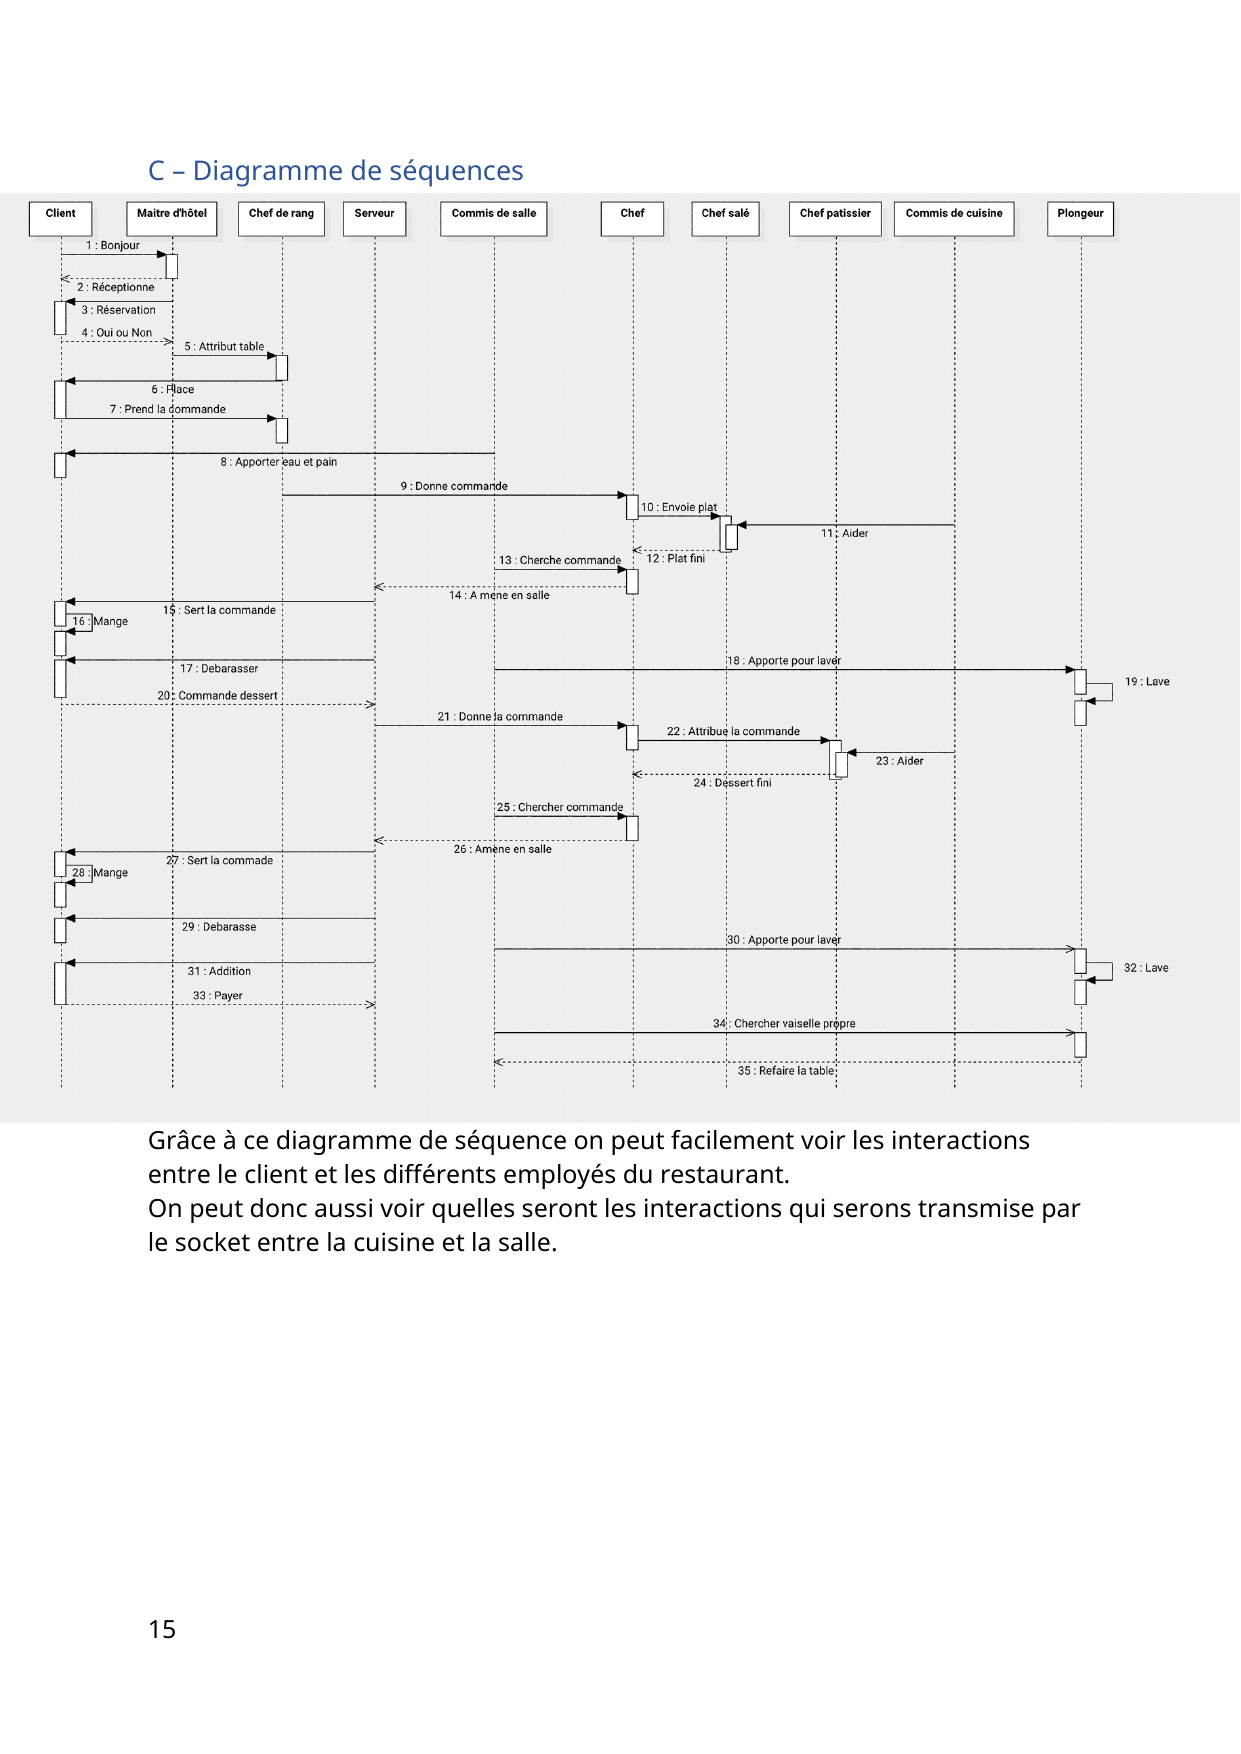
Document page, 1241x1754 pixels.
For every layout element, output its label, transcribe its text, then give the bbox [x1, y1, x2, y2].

text Grâce à ce diagramme de séquence on peut facilement voir les interactions entre le client et les différents employés du restaurant. [148, 1123, 1093, 1190]
picture [0, 193, 1240, 1123]
subtitle C – Diagramme de séquences [148, 152, 1093, 189]
text On peut donc aussi voir quelles seront les interactions qui serons transmise par le socket entre la cuisine et la salle. [148, 1190, 1093, 1258]
